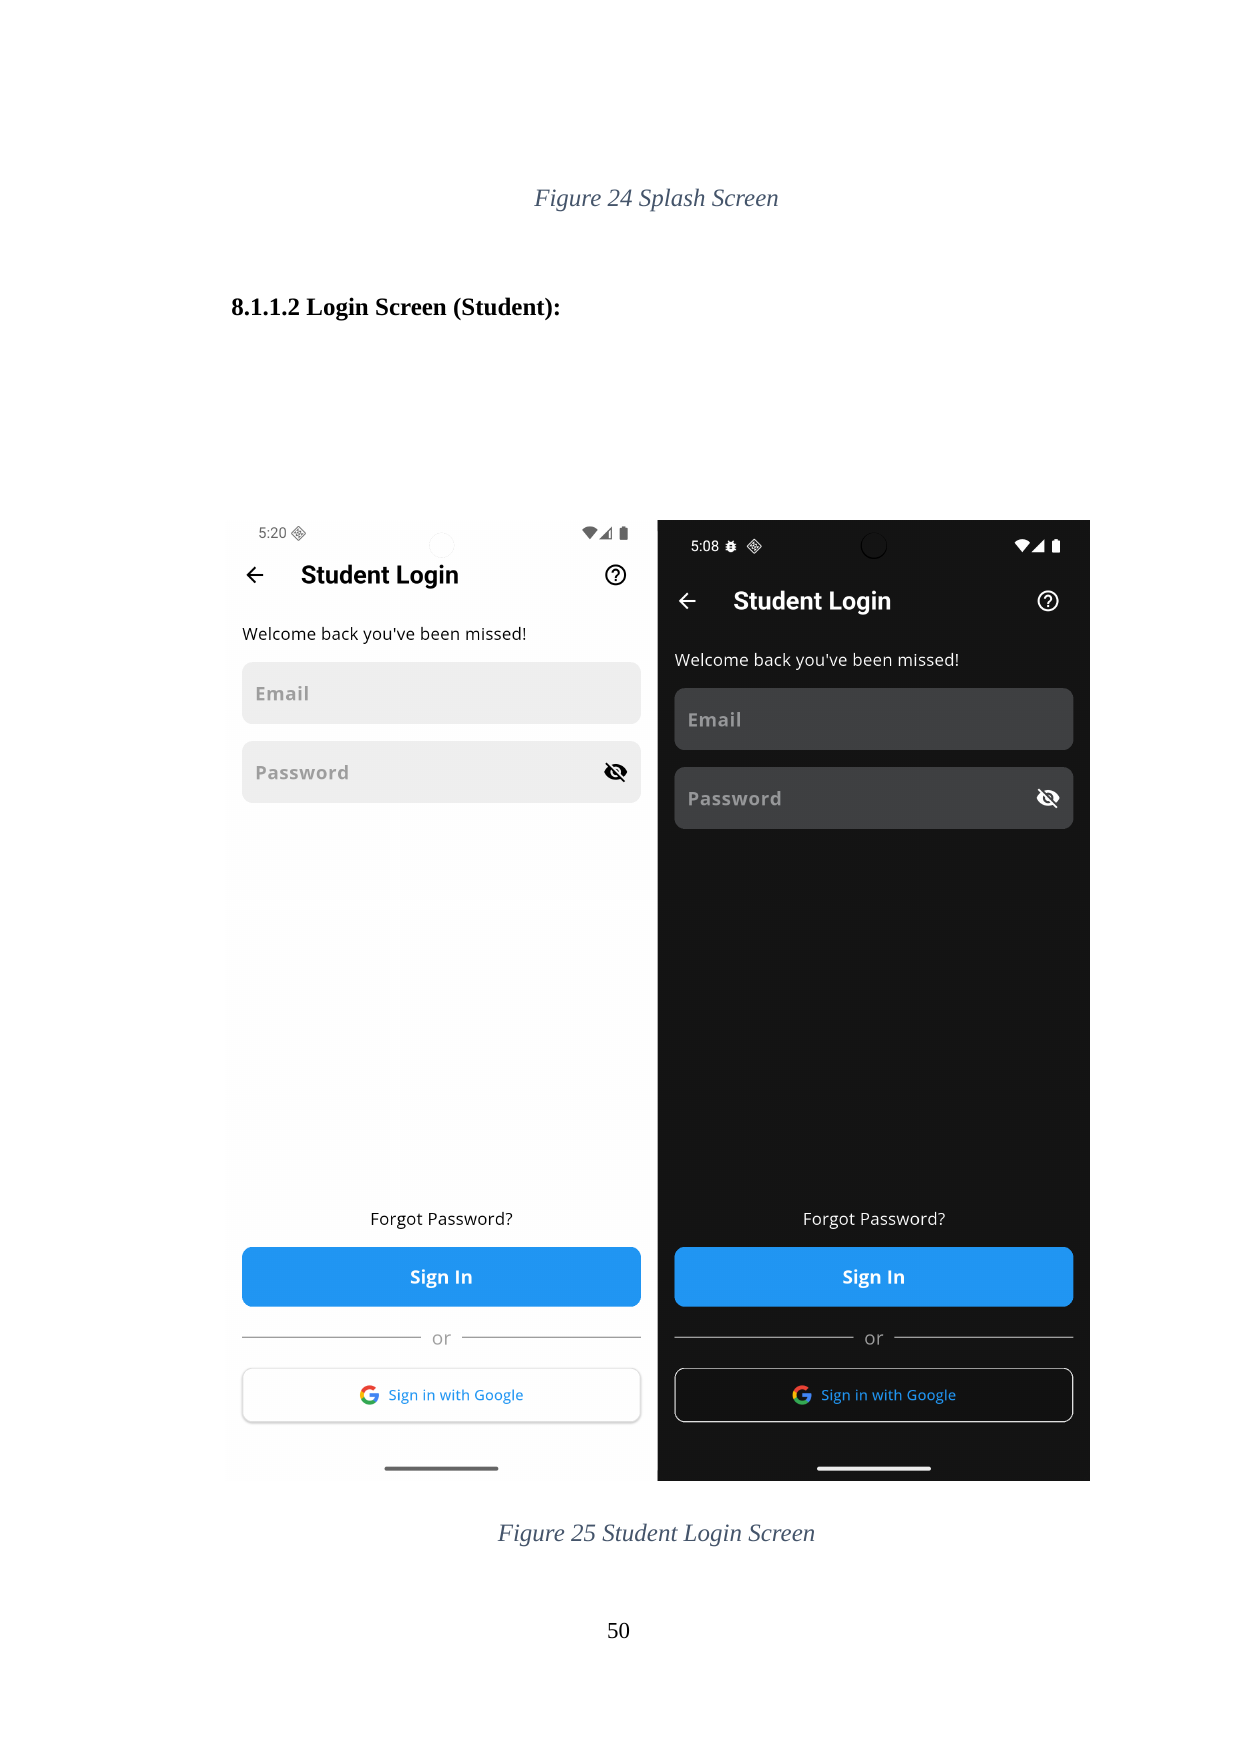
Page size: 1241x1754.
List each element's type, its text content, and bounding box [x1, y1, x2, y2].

text Figure 24 Splash Screen [225, 183, 1090, 212]
picture [225, 520, 1090, 1481]
text Figure 25 Student Login Screen [225, 1518, 1090, 1547]
subtitle 8.1.1.2 Login Screen (Student): [225, 292, 1090, 321]
